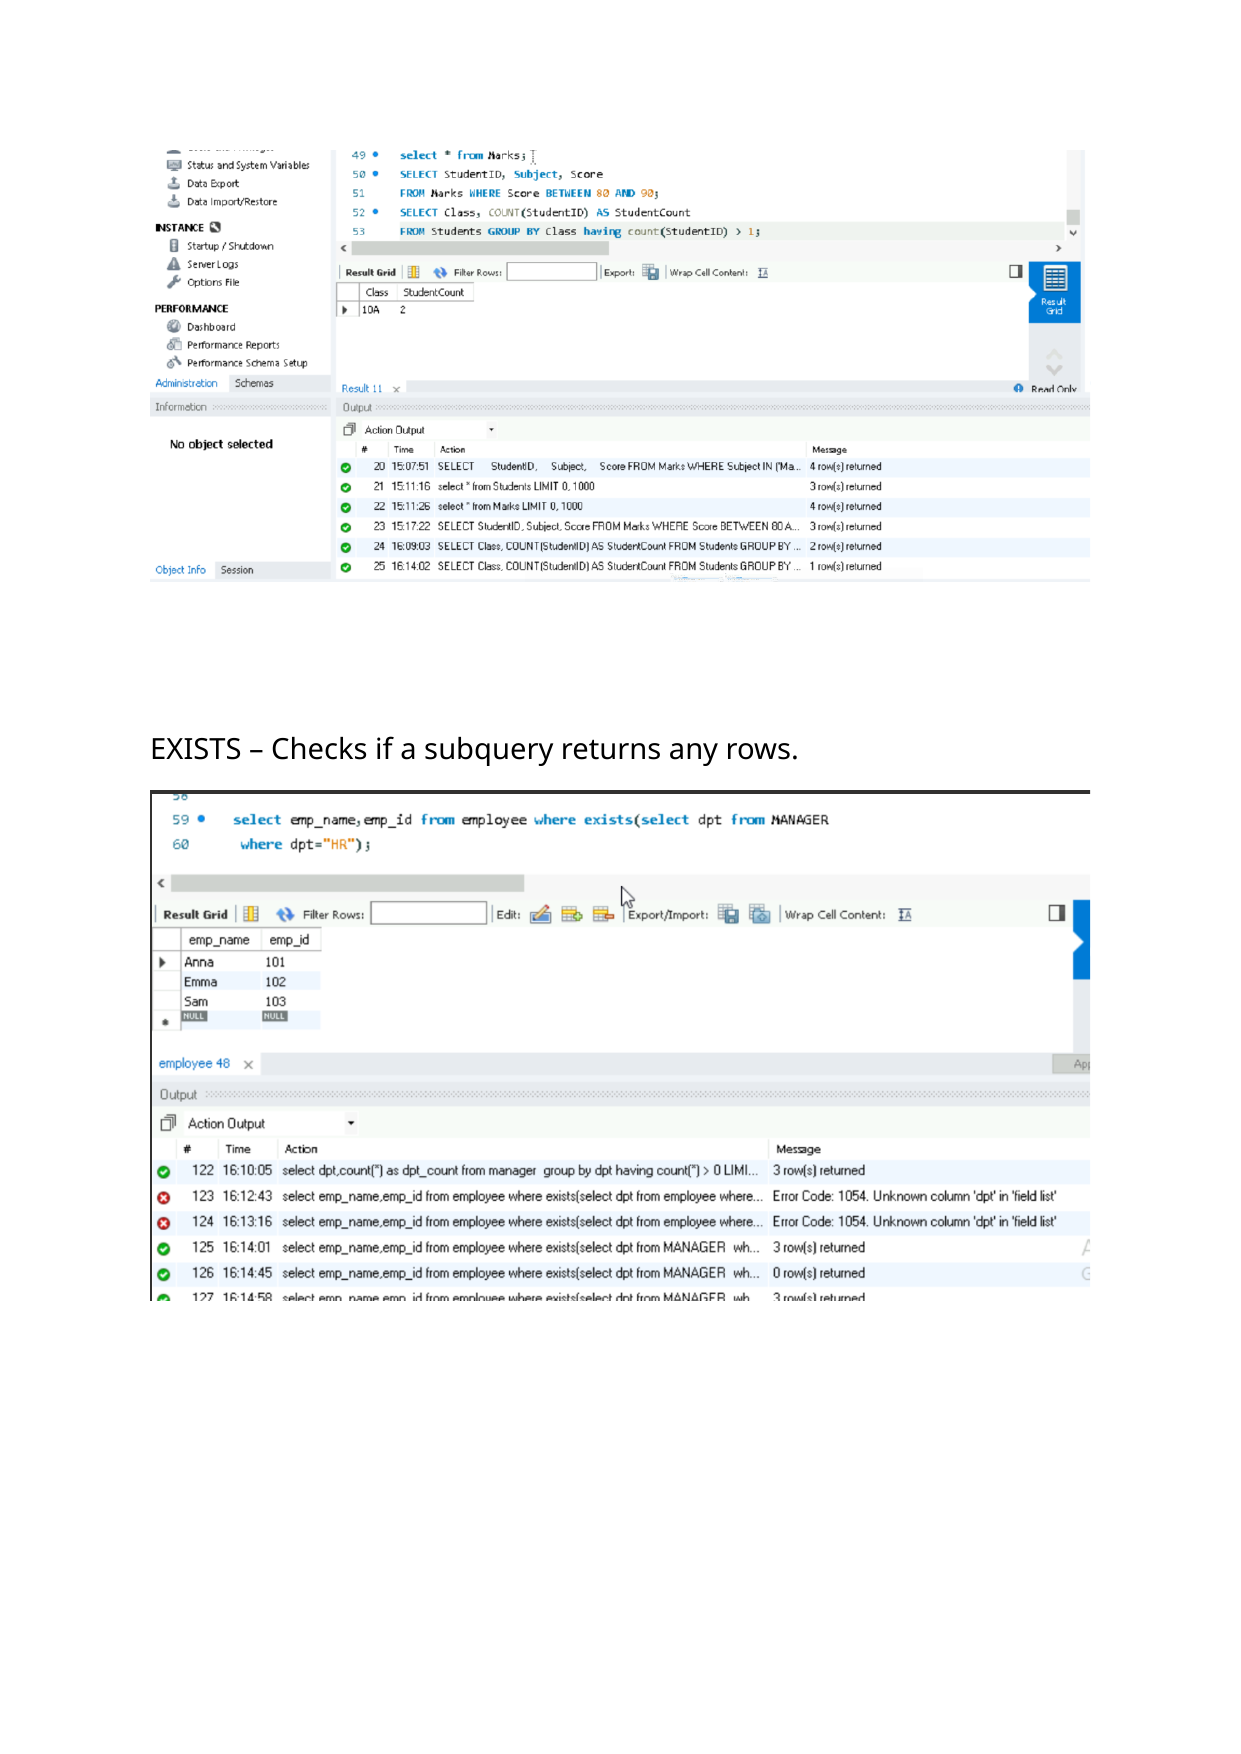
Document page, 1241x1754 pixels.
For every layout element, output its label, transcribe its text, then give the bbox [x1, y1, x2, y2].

picture [150, 790, 1091, 1301]
picture [150, 150, 1091, 582]
text EXISTS – Checks if a subquery returns any rows. [150, 728, 1090, 768]
